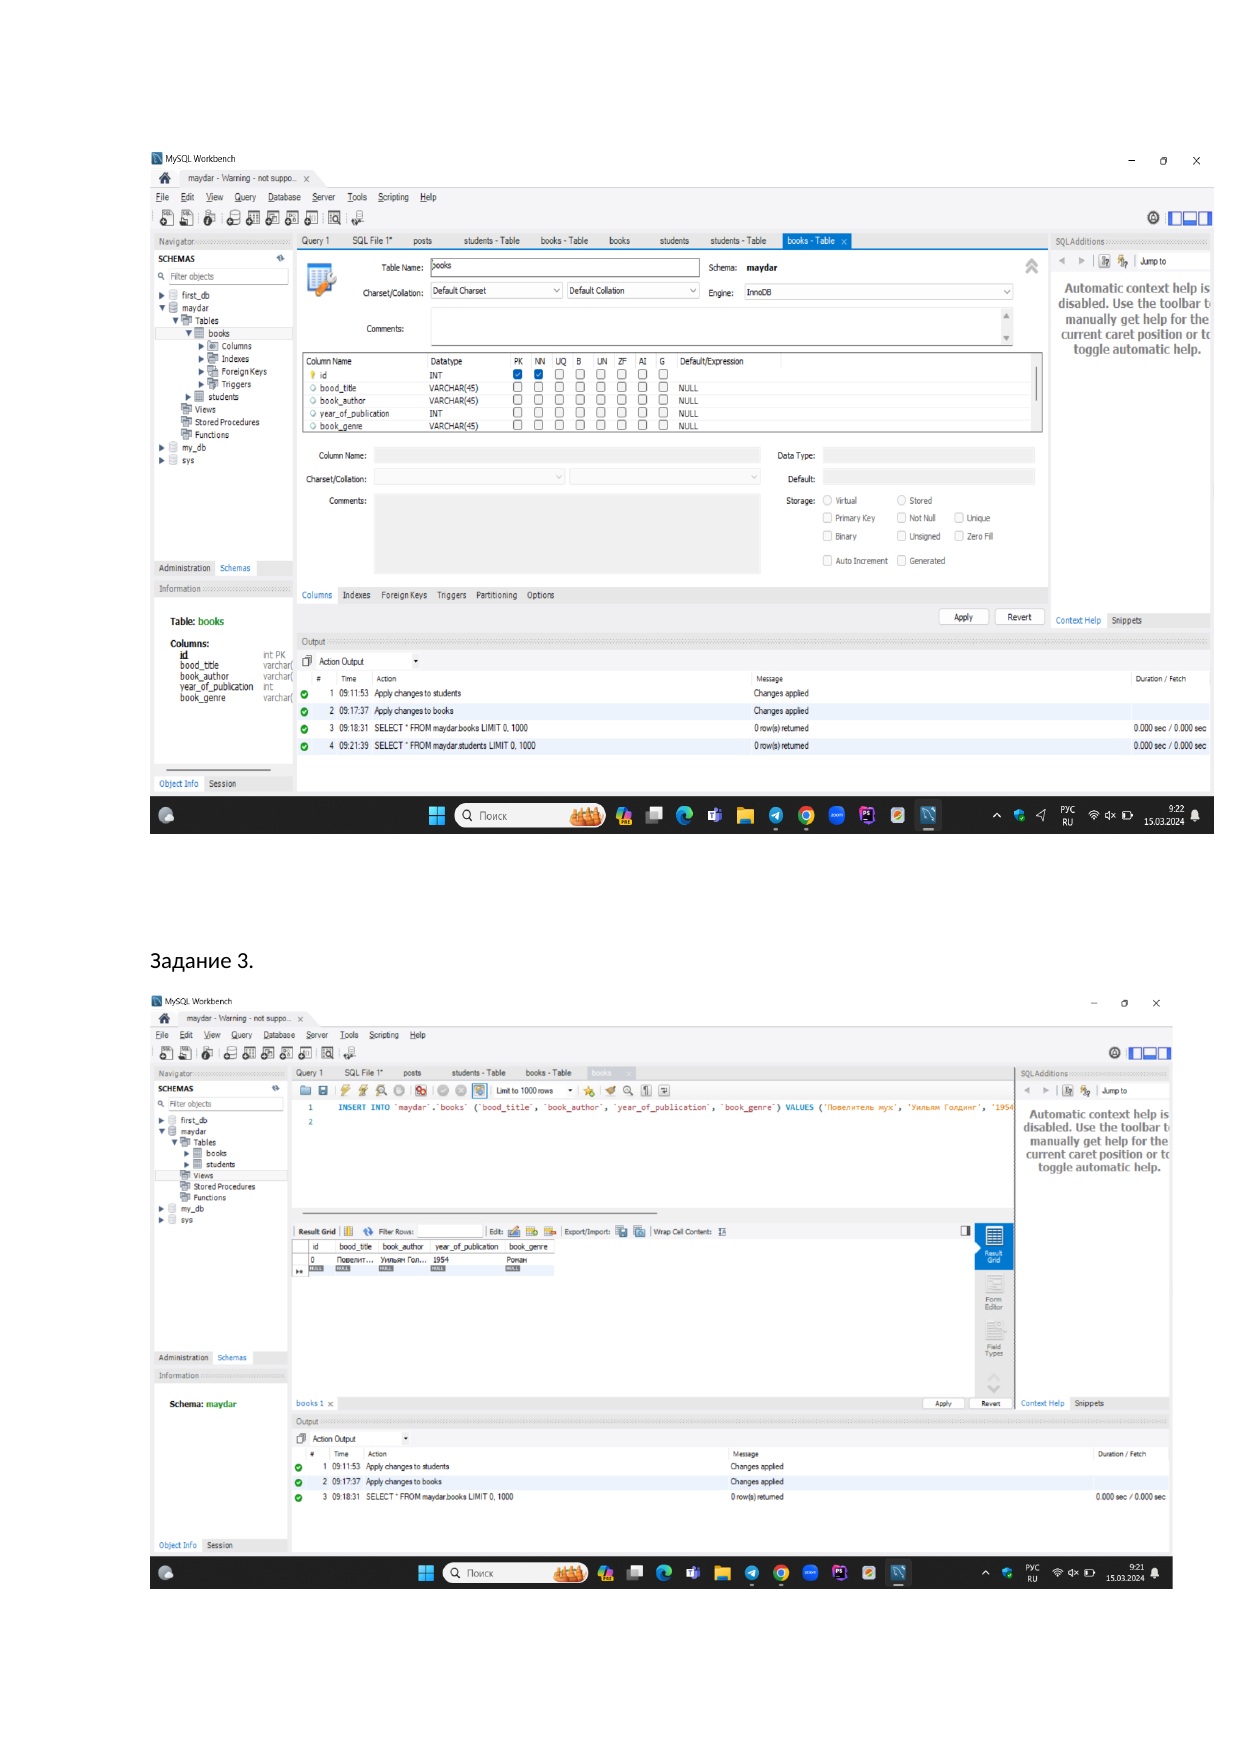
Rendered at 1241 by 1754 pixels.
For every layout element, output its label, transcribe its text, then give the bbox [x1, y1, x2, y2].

text Задание 3. [150, 946, 1090, 974]
picture [150, 150, 1214, 834]
picture [150, 993, 1173, 1589]
